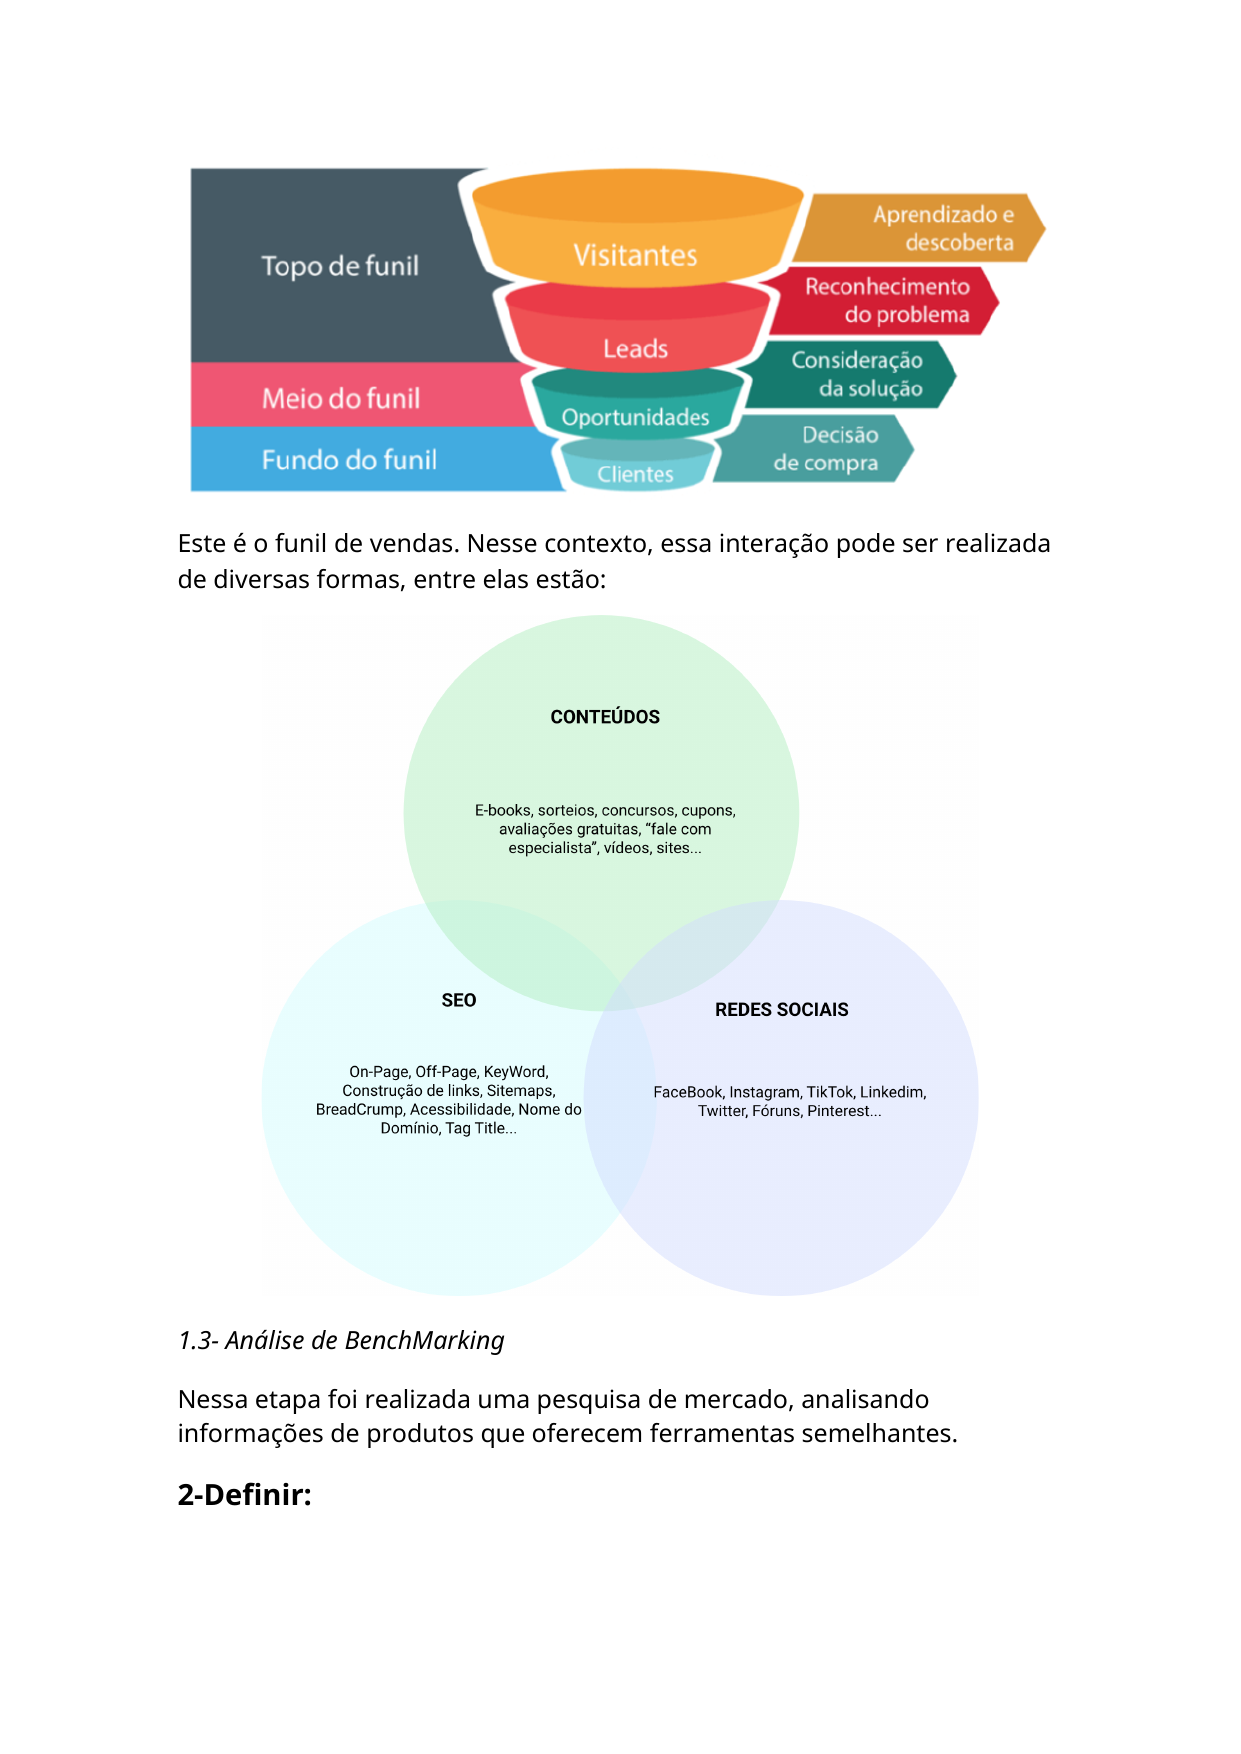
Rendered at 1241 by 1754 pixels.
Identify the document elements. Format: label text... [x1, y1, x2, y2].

text Nessa etapa foi realizada uma pesquisa de mercado, analisando informações de produtos que oferecem ferramentas semelhantes. [177, 1381, 1063, 1449]
text Este é o funil de vendas. Nesse contexto, essa interação pode ser realizada de diversas formas, entre elas estão: [177, 525, 1063, 596]
picture [177, 147, 1063, 507]
picture [261, 615, 979, 1296]
text 1.3- Análise de BenchMarking [177, 1322, 1063, 1356]
text 2-Definir: [177, 1474, 1063, 1514]
